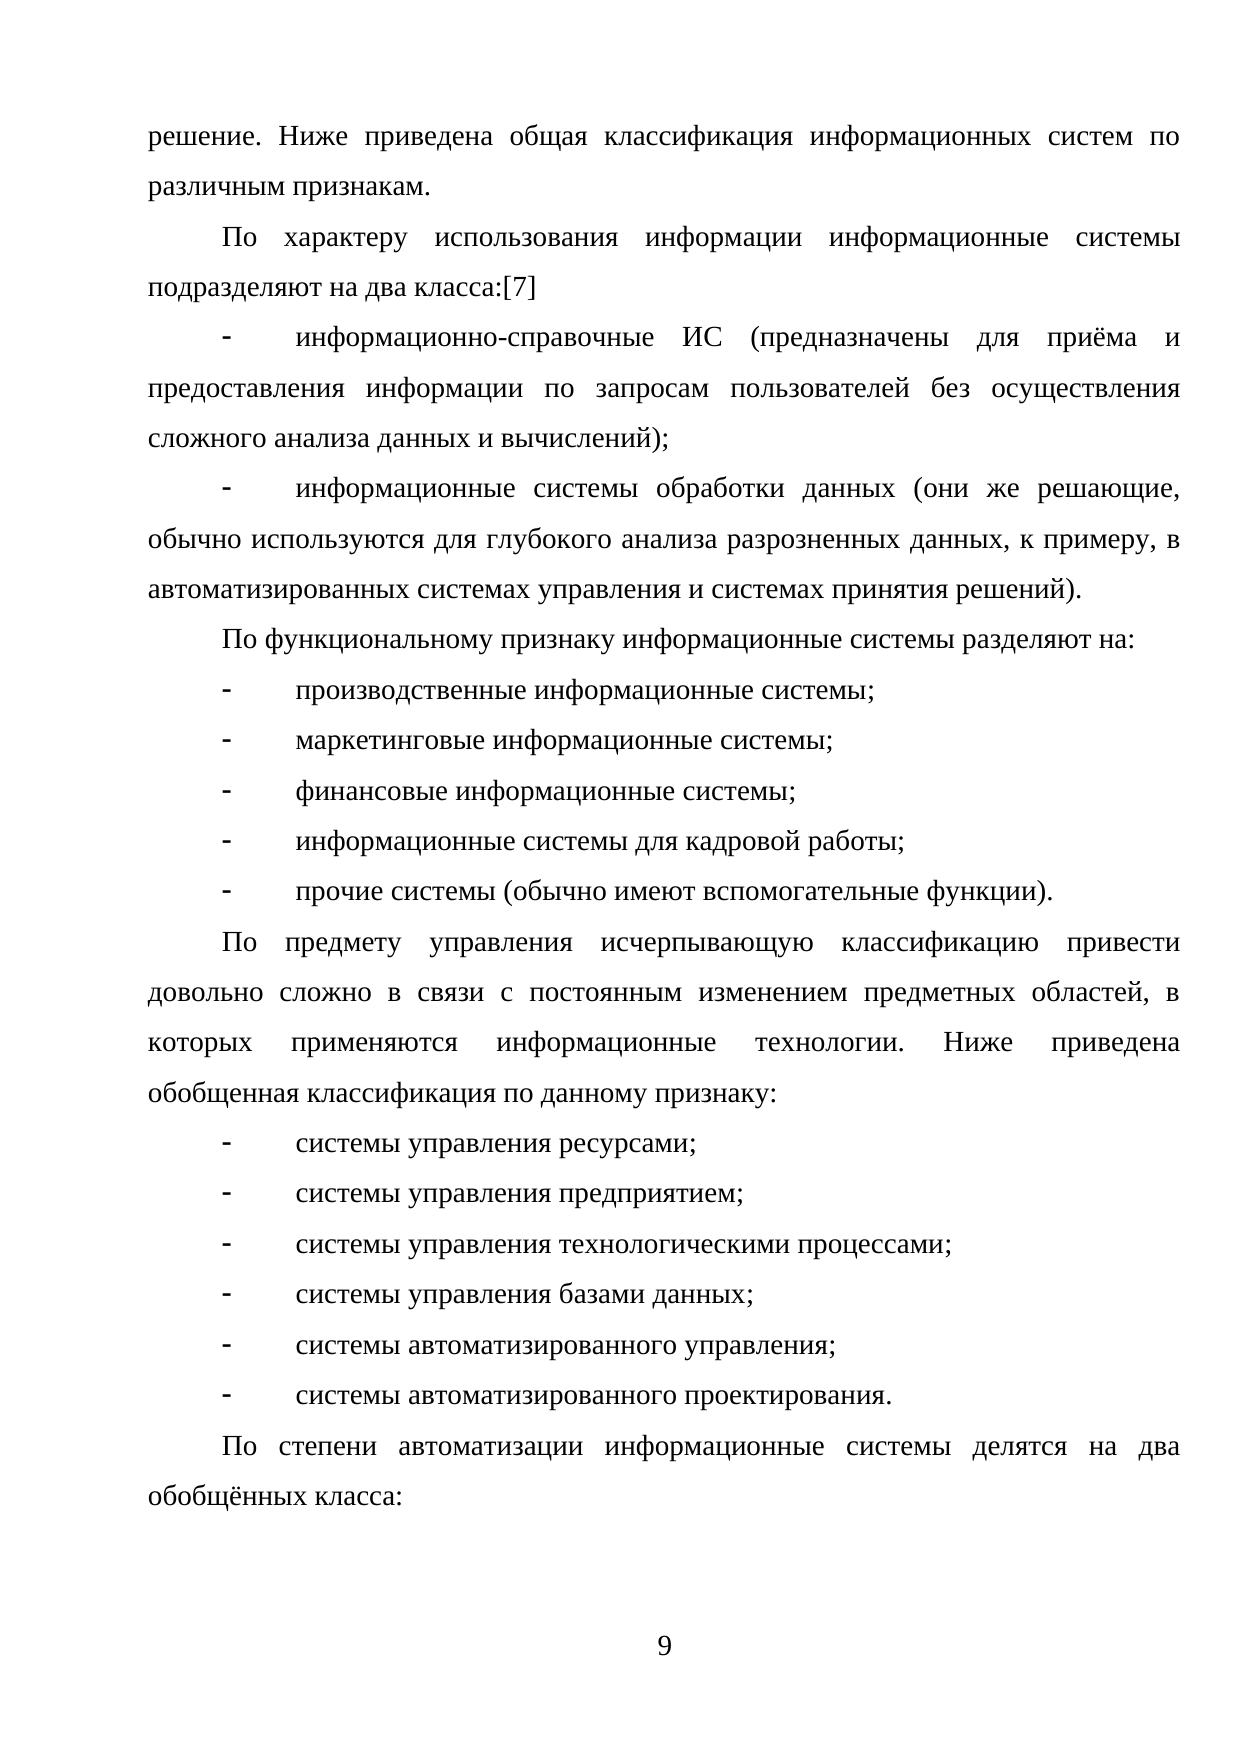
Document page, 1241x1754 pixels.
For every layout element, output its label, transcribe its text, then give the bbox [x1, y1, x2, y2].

list производственные информационные системы; [148, 672, 1181, 705]
list По степени автоматизации информационные системы делятся на два обобщённых класса: [148, 1428, 1181, 1511]
list системы управления технологическими процессами; [148, 1226, 1181, 1259]
text По характеру использования информации информационные системы подразделяют на два класса:[7] [148, 219, 1181, 303]
list По функциональному признаку информационные системы разделяют на: [148, 621, 1181, 655]
list маркетинговые информационные системы; [148, 722, 1181, 756]
list прочие системы (обычно имеют вспомогательные функции). [148, 873, 1181, 907]
list системы управления ресурсами; [148, 1125, 1181, 1159]
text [148, 118, 1181, 202]
list финансовые информационные системы; [148, 773, 1181, 806]
list информационные системы обработки данных (они же решающие, обычно используются для глубокого анализа разрозненных данных, к примеру, в автоматизированных системах управления и системах принятия решений). [148, 470, 1181, 605]
list системы автоматизированного управления; [148, 1327, 1181, 1360]
list информационные системы для кадровой работы; [148, 823, 1181, 857]
list системы автоматизированного проектирования. [148, 1377, 1181, 1411]
list информационно-справочные ИС (предназначены для приёма и предоставления информации по запросам пользователей без осуществления сложного анализа данных и вычислений); [148, 319, 1181, 454]
list По предмету управления исчерпывающую классификацию привести довольно сложно в связи с постоянным изменением предметных областей, в которых применяются информационные технологии. Ниже приведена обобщенная классификация по данному признаку: [148, 924, 1181, 1108]
list системы управления предприятием; [148, 1176, 1181, 1209]
list системы управления базами данных; [148, 1276, 1181, 1310]
